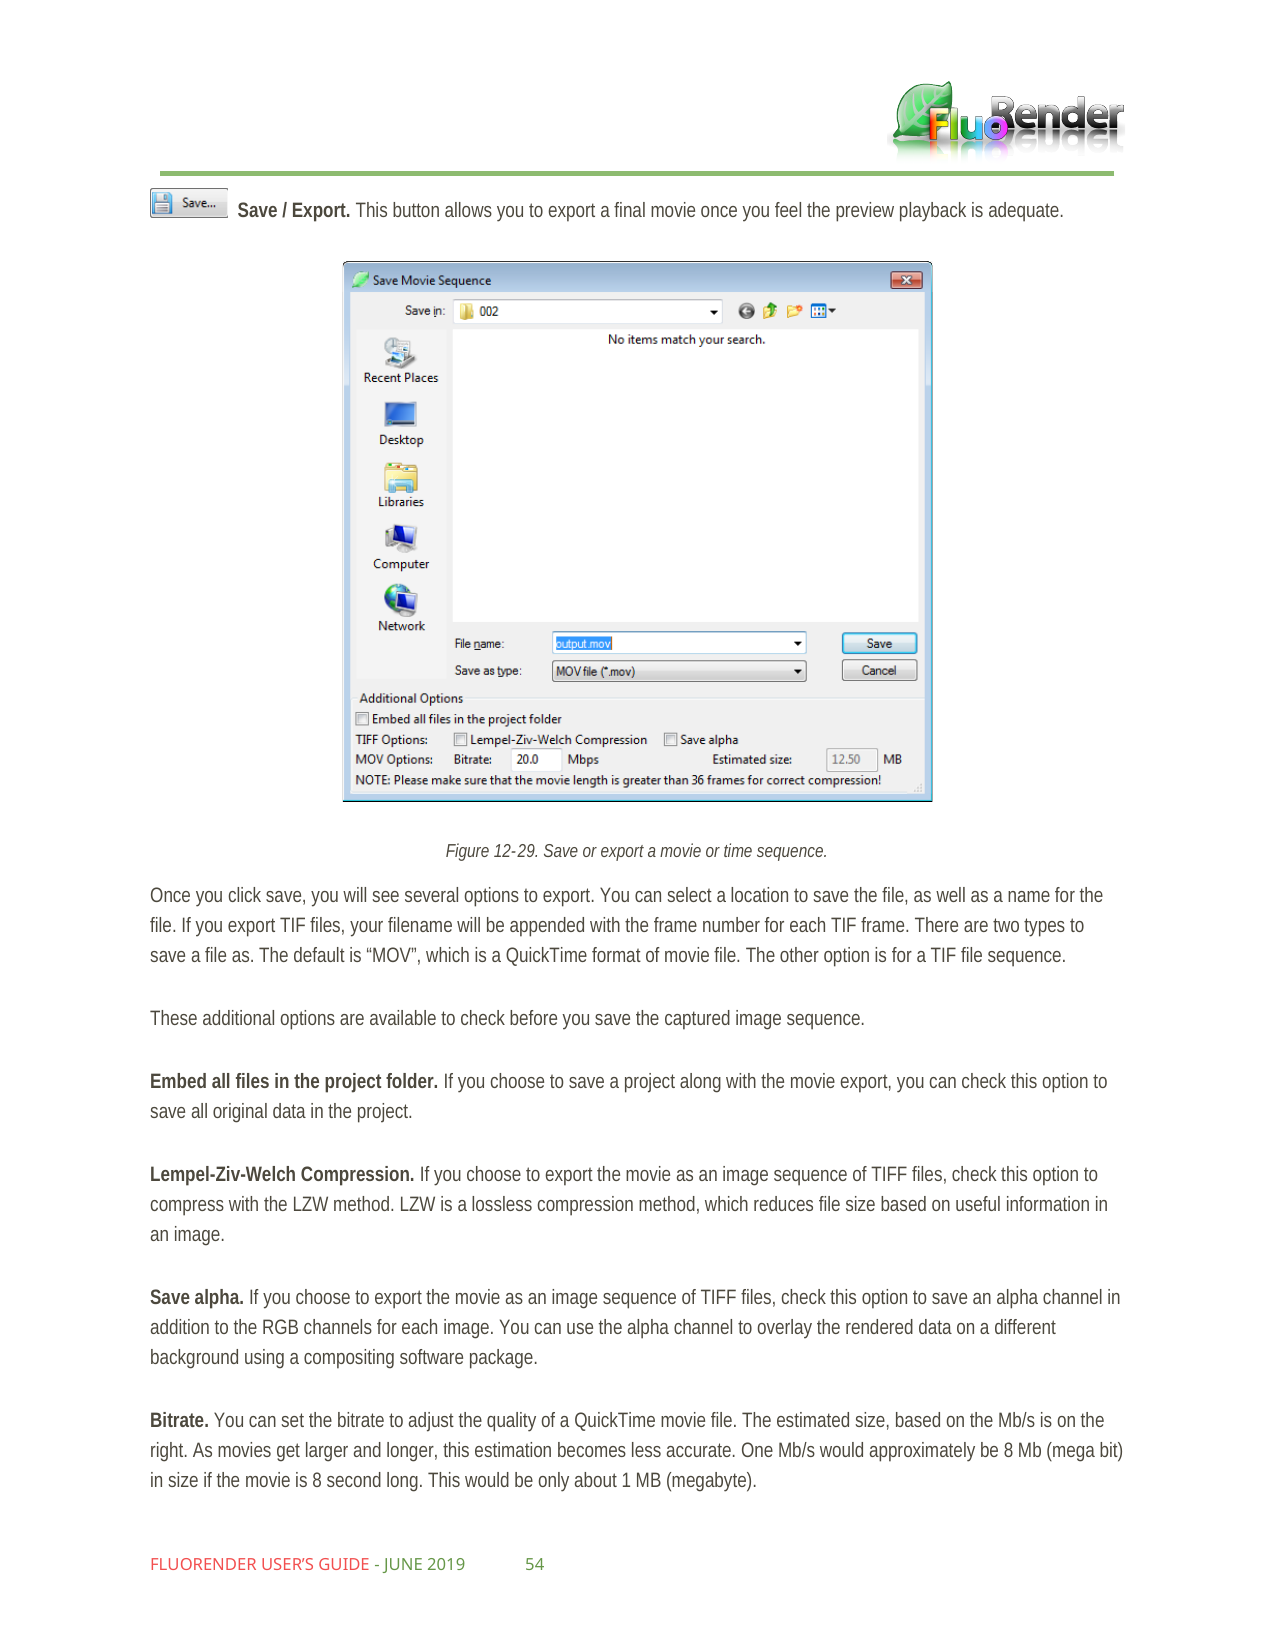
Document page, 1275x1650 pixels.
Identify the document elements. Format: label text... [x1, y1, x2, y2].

picture [342, 261, 933, 802]
text Embed all files in the project folder. If you choose to save a project along with the movie export, you can check this option to save all original data in the project. [150, 1069, 1125, 1123]
text Save alpha. If you choose to export the movie as an image sequence of TIFF files, check this option to save an alpha channel in addition to the RGB channels for each image. You can use the alpha channel to overlay the rendered data on a different background using a compositing software package. [150, 1285, 1125, 1369]
text Once you click save, you will see several options to export. You can select a location to save the file, as well as a name for the file. If you export TIF files, your filename will be appended with the frame number for each TIF frame. There are two types to save a file as. The default is “MOV”, which is a QuickTime format of movie file. The other option is for a TIF file sequence. [150, 883, 1125, 967]
text Lempel-Ziv-Welch Compression. If you choose to export the movie as an image sequence of TIFF files, check this option to compress with the LZW method. LZW is a lossless compression method, which reduces file size based on useful information in an image. [150, 1162, 1125, 1246]
picture [150, 188, 228, 218]
picture [887, 75, 1125, 165]
text These additional options are available to check before you save the captured image sequence. [150, 1006, 1125, 1030]
text Bitrate. You can set the bitrate to adjust the quality of a QuickTime movie file. The estimated size, based on the Mb/s is on the right. As movies get larger and longer, this estimation becomes less accurate. One Mb/s would approximately be 8 Mb (mega bit) in size if the movie is 8 second long. This would be only about 1 MB (megabyte). [150, 1408, 1125, 1492]
text Save / Export. This button allows you to export a final movie once you feel the preview playback is adequate. [150, 189, 1125, 222]
